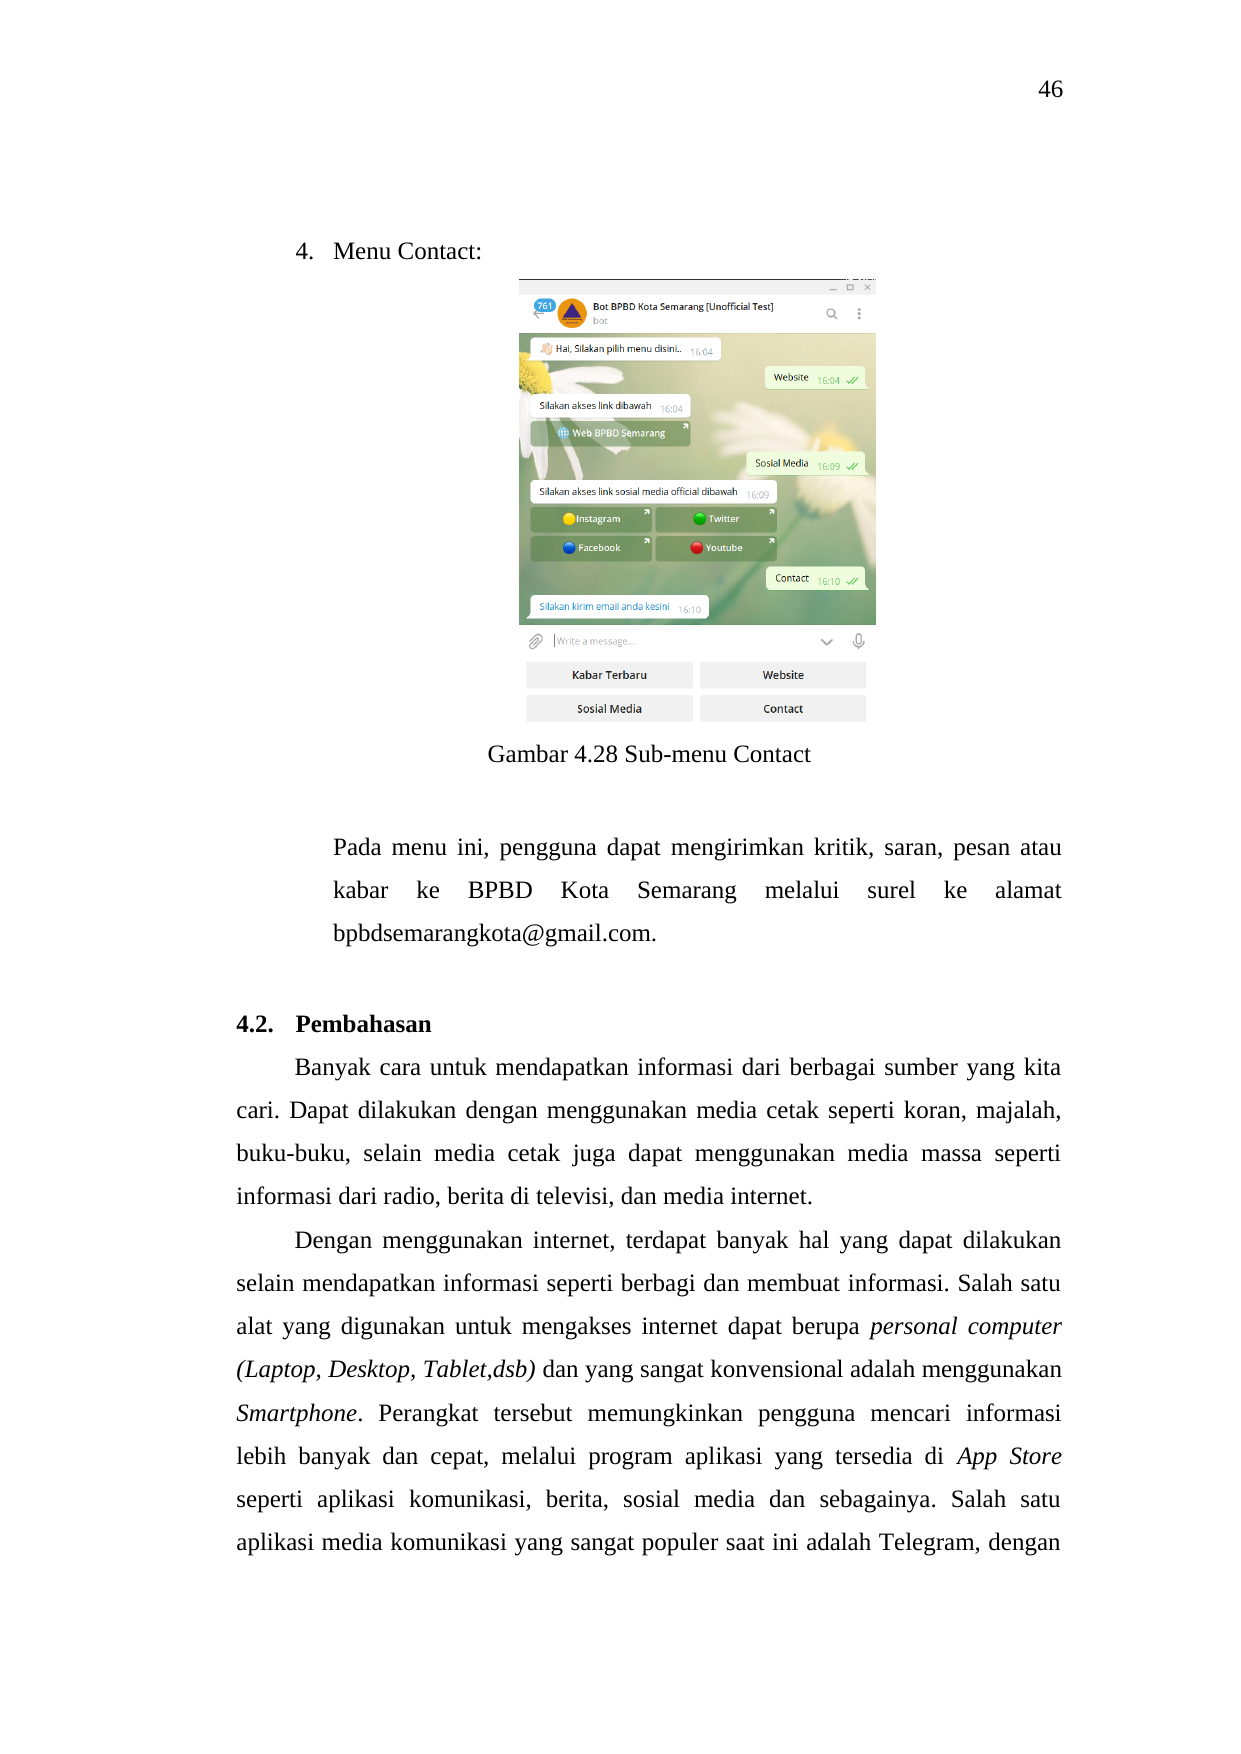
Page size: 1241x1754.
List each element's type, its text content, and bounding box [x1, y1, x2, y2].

list Pada menu ini, pengguna dapat mengirimkan kritik, saran, pesan atau kabar ke BPBD Kota Semarang melalui surel ke alamat bpbdsemarangkota@gmail.com. [333, 832, 1062, 947]
picture [519, 279, 876, 725]
subtitle Pembahasan [236, 1009, 1062, 1038]
list Menu Contact: [295, 236, 1062, 265]
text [236, 1225, 1062, 1556]
text Banyak cara untuk mendapatkan informasi dari berbagai sumber yang kita cari. Dapat dilakukan dengan menggunakan media cetak seperti koran, majalah, buku-buku, selain media cetak juga dapat menggunakan media massa seperti informasi dari radio, berita di televisi, dan media internet. [236, 1052, 1062, 1210]
